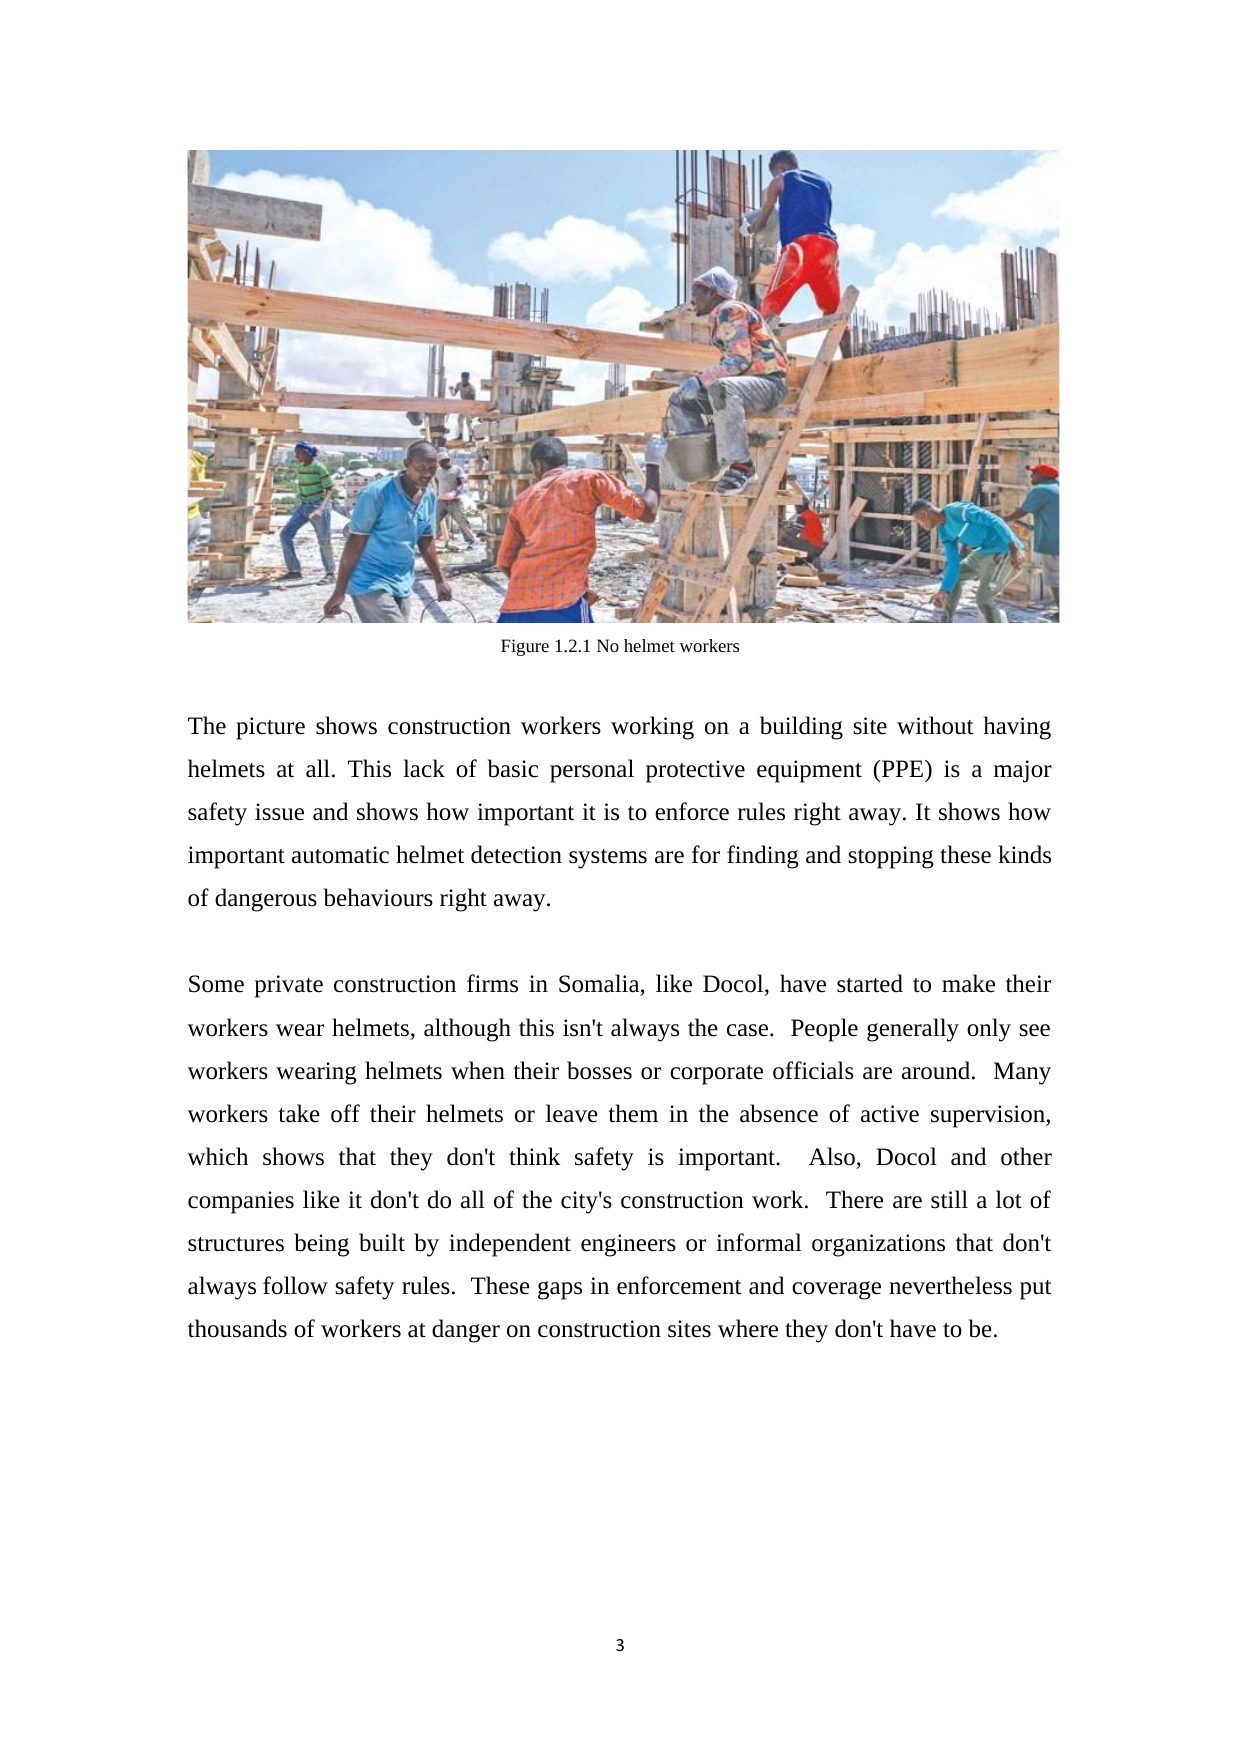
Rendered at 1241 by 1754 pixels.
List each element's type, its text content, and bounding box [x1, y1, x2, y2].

picture [187, 150, 1060, 623]
text The picture shows construction workers working on a building site without having helmets at all. This lack of basic personal protective equipment (PPE) is a major safety issue and shows how important it is to enforce rules right away. It shows how important automatic helmet detection systems are for finding and stopping these kinds of dangerous behaviours right away. [187, 711, 1053, 912]
text Some private construction firms in Somalia, like Docol, have started to make their workers wear helmets, although this isn't always the case. People generally only see workers wearing helmets when their bosses or corporate officials are around. Many workers take off their helmets or leave them in the absence of active supervision, which shows that they don't think safety is important. Also, Docol and other companies like it don't do all of the city's construction work. There are still a lot of structures being built by independent engineers or informal organizations that don't always follow safety rules. These gaps in enforcement and coverage nevertheless put thousands of workers at danger on construction sites where they don't have to be. [187, 969, 1053, 1343]
text Figure 1.2.1 No helmet workers [187, 635, 1053, 657]
